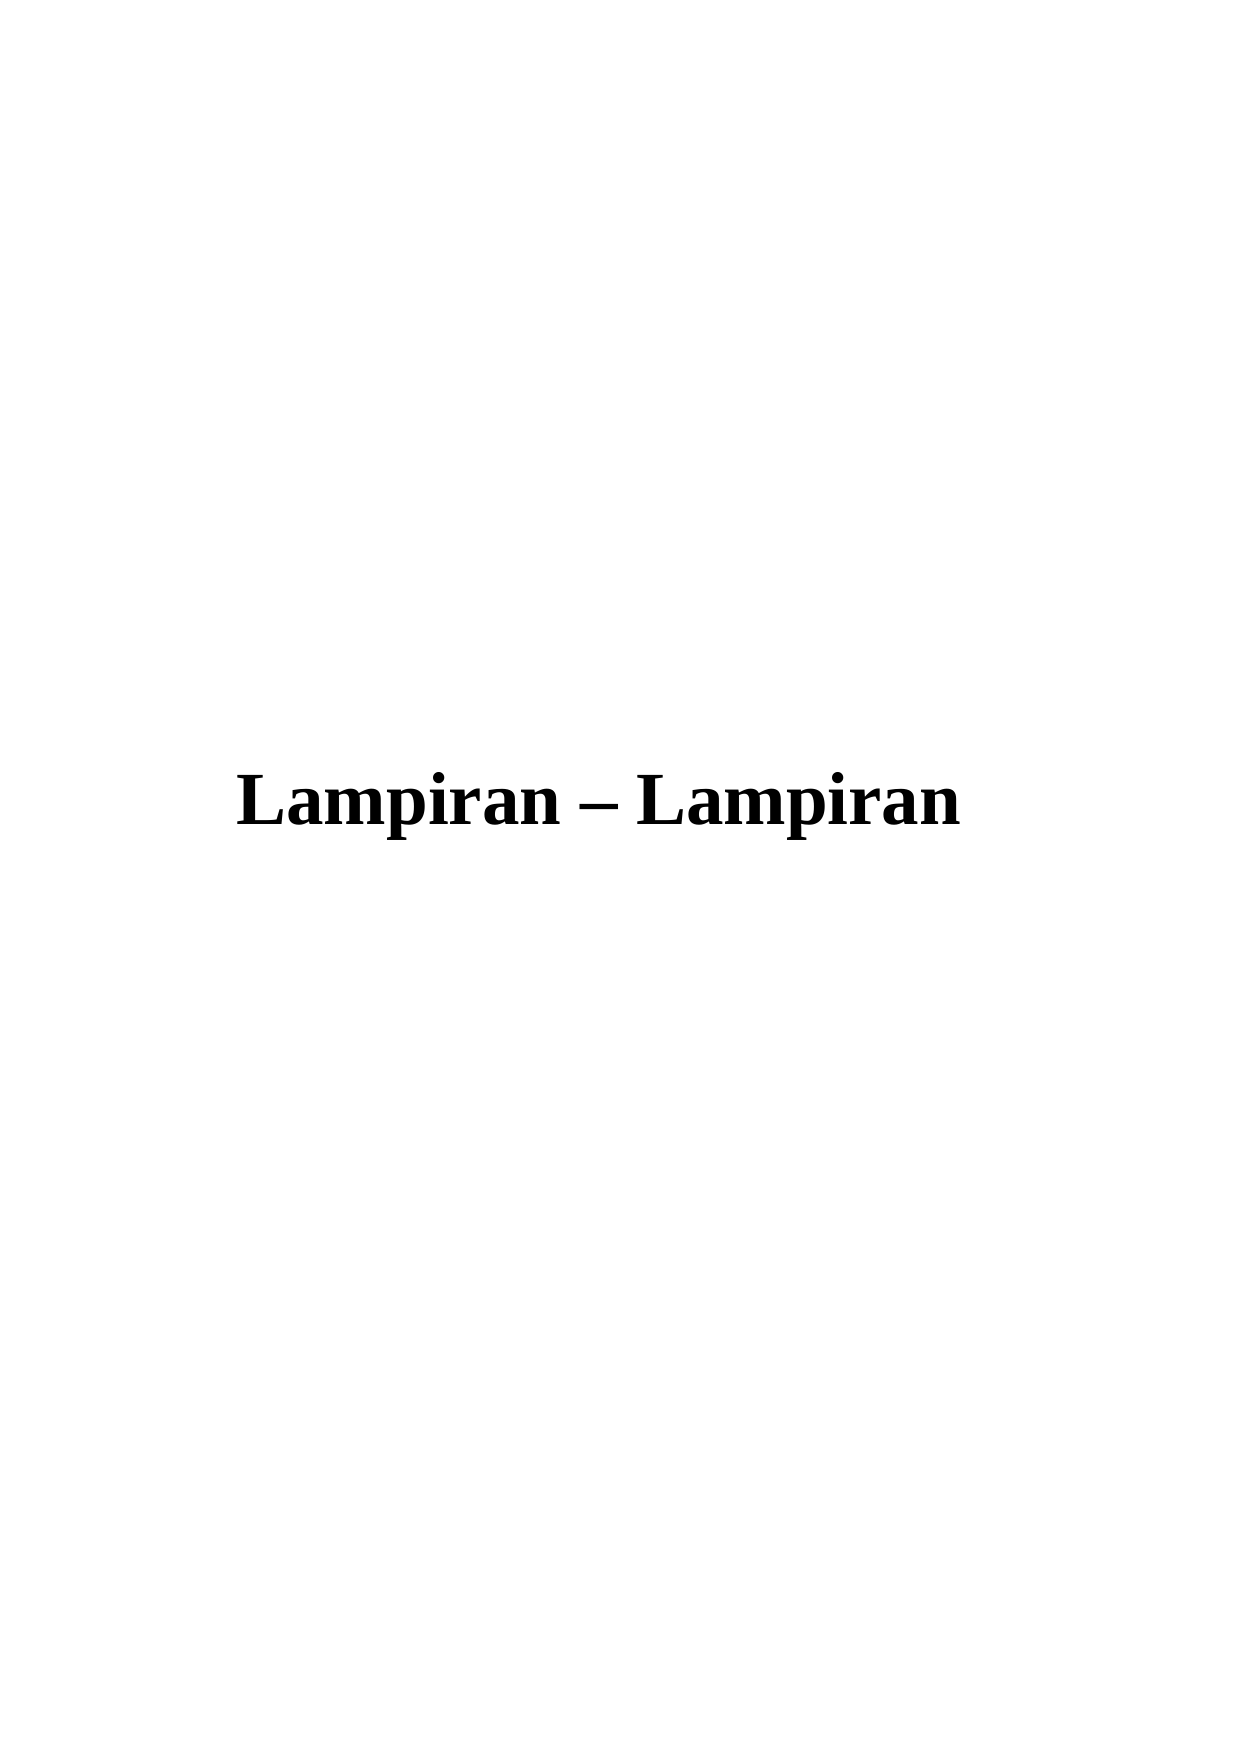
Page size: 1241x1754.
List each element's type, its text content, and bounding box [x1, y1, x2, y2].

text Lampiran – Lampiran [236, 754, 1063, 841]
